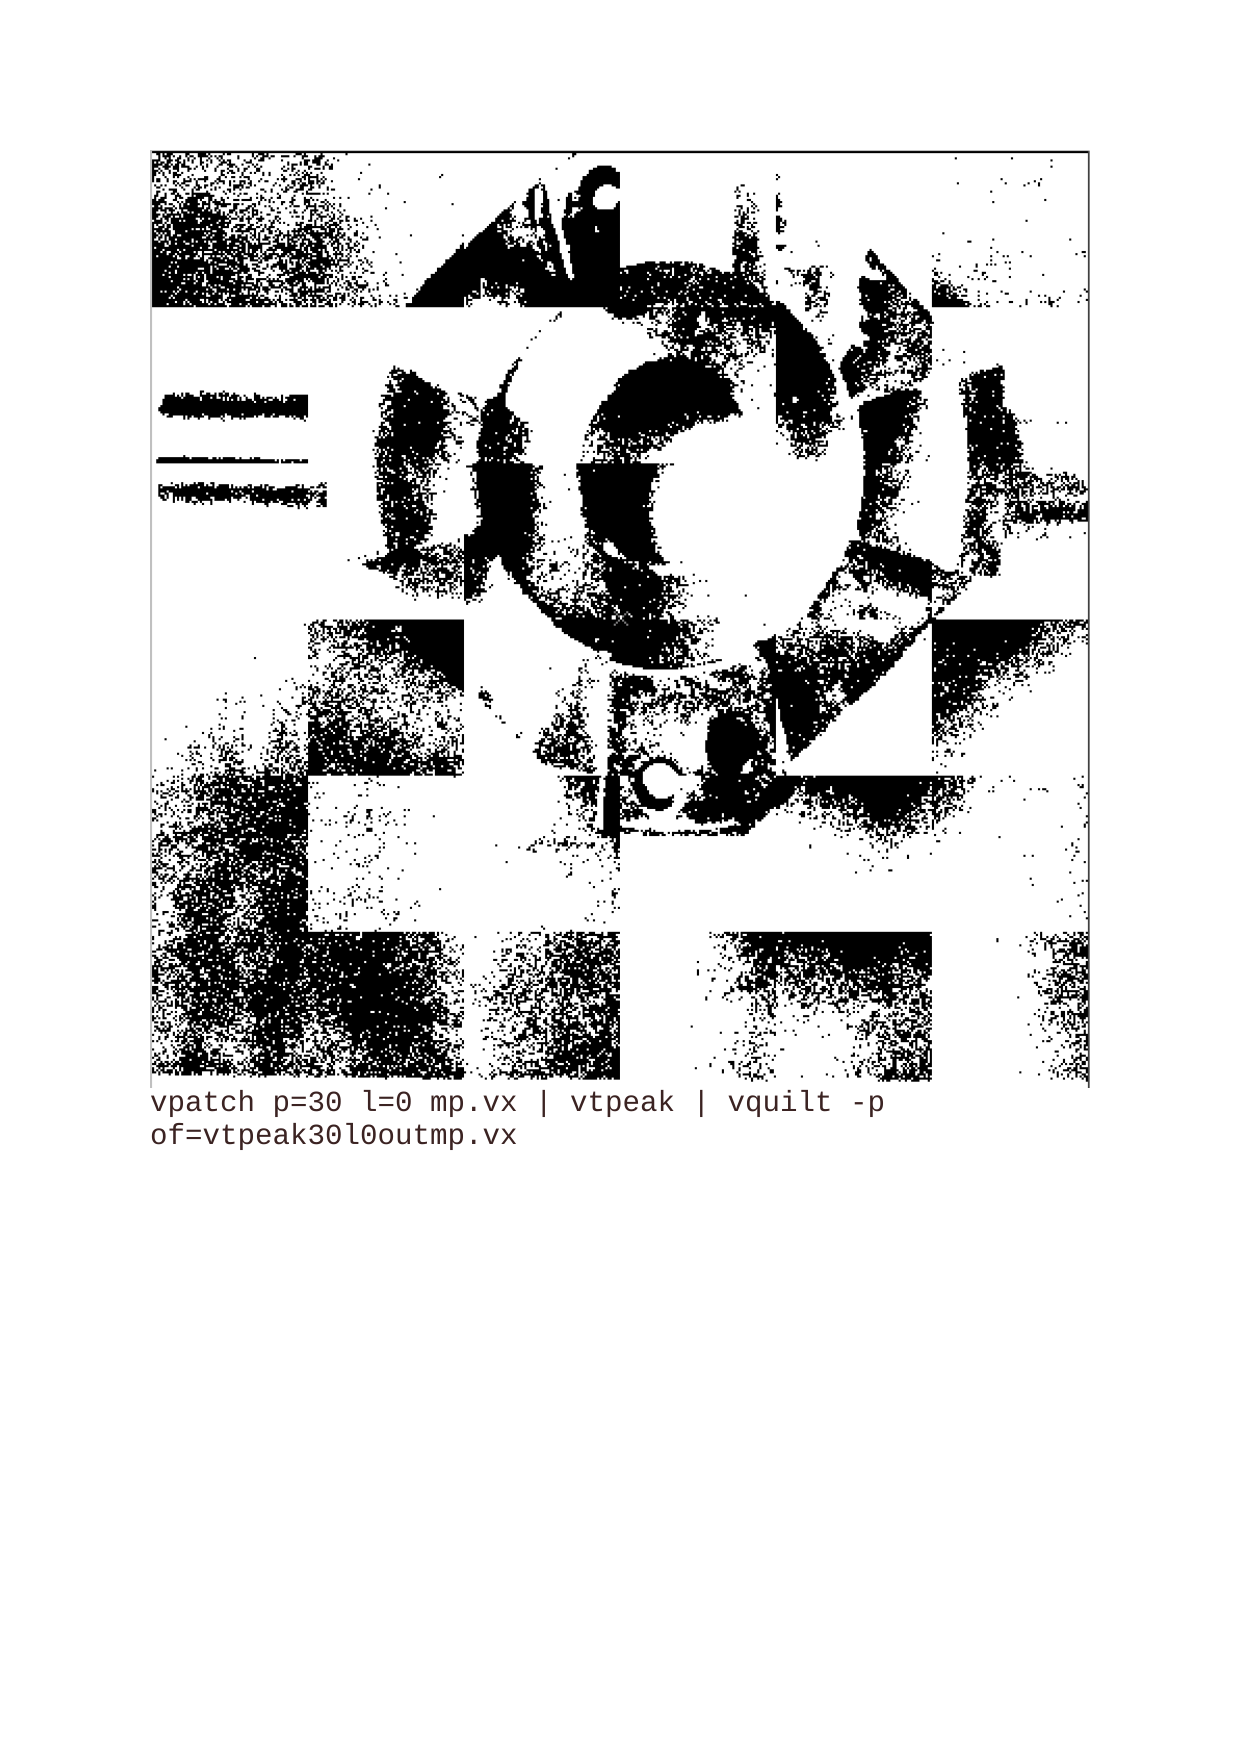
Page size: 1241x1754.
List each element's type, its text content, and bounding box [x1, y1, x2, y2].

text vpatch p=30 l=0 mp.vx | vtpeak | vquilt -p of=vtpeak30l0outmp.vx [150, 1088, 1090, 1153]
picture [150, 150, 1090, 1088]
